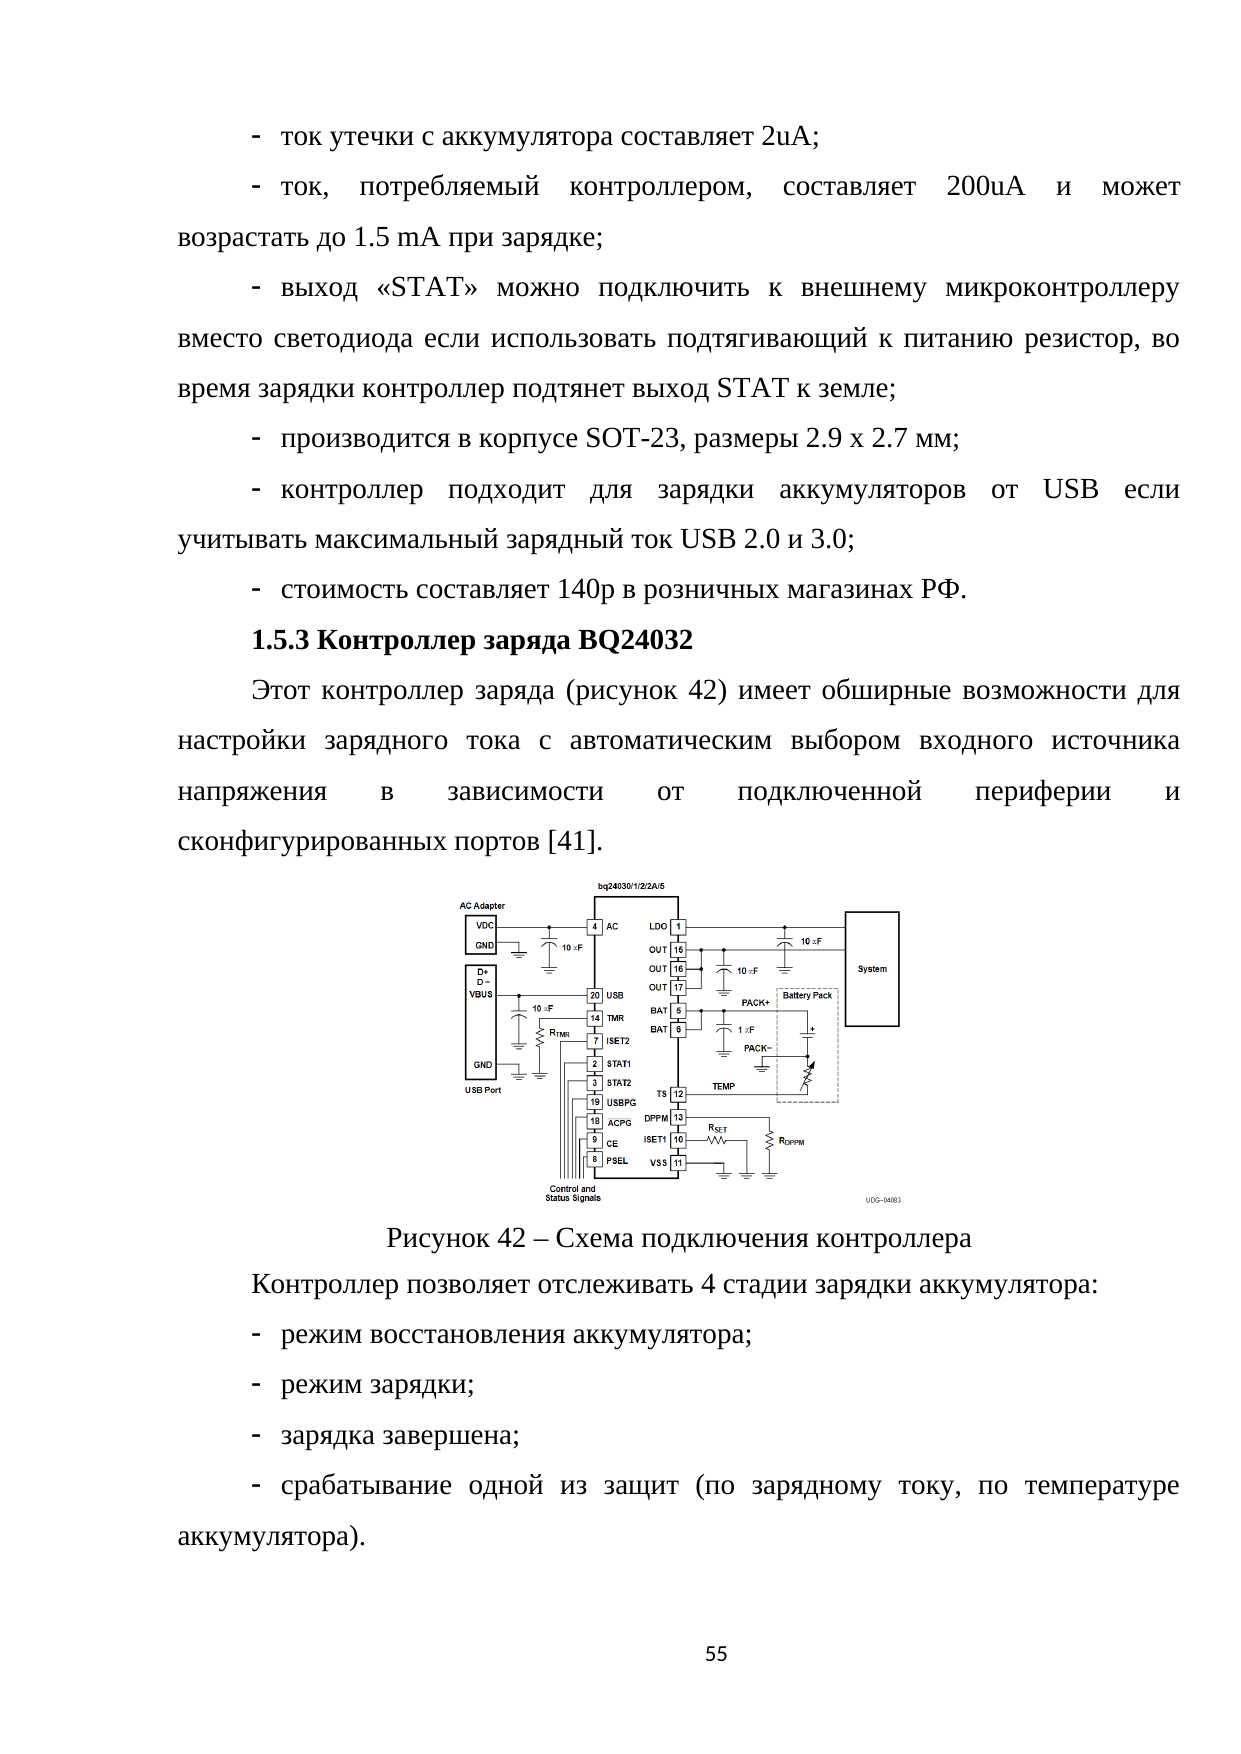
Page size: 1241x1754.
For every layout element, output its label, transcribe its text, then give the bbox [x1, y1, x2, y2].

list выход «STAT» можно подключить к внешнему микроконтроллеру вместо светодиода если использовать подтягивающий к питанию резистор, во время зарядки контроллер подтянет выход STAT к земле; [177, 269, 1181, 403]
text Этот контроллер заряда (рисунок 42) имеет обширные возможности для настройки зарядного тока с автоматическим выбором входного источника напряжения в зависимости от подключенной периферии и сконфигурированных портов [41]. [177, 672, 1181, 857]
text Рисунок 42 – Схема подключения контроллера [177, 1220, 1181, 1253]
subtitle 1.5.3 Контроллер заряда BQ24032 [177, 622, 1181, 655]
list контроллер подходит для зарядки аккумуляторов от USB если учитывать максимальный зарядный ток USB 2.0 и 3.0; [177, 471, 1181, 555]
list срабатывание одной из защит (по зарядному току, по температуре аккумулятора). [177, 1467, 1181, 1551]
list режим восстановления аккумулятора; [177, 1316, 1181, 1350]
text Контроллер позволяет отслеживать 4 стадии зарядки аккумулятора: [177, 1266, 1181, 1299]
picture [452, 873, 907, 1208]
list ток, потребляемый контроллером, составляет 200uA и может возрастать до 1.5 mA при зарядке; [177, 168, 1181, 252]
list режим зарядки; [177, 1366, 1181, 1400]
list стоимость составляет 140р в розничных магазинах РФ. [177, 571, 1181, 605]
list ток утечки с аккумулятора составляет 2uA; [177, 118, 1181, 152]
list производится в корпусе SOT-23, размеры 2.9 x 2.7 мм; [177, 420, 1181, 454]
list зарядка завершена; [177, 1417, 1181, 1451]
